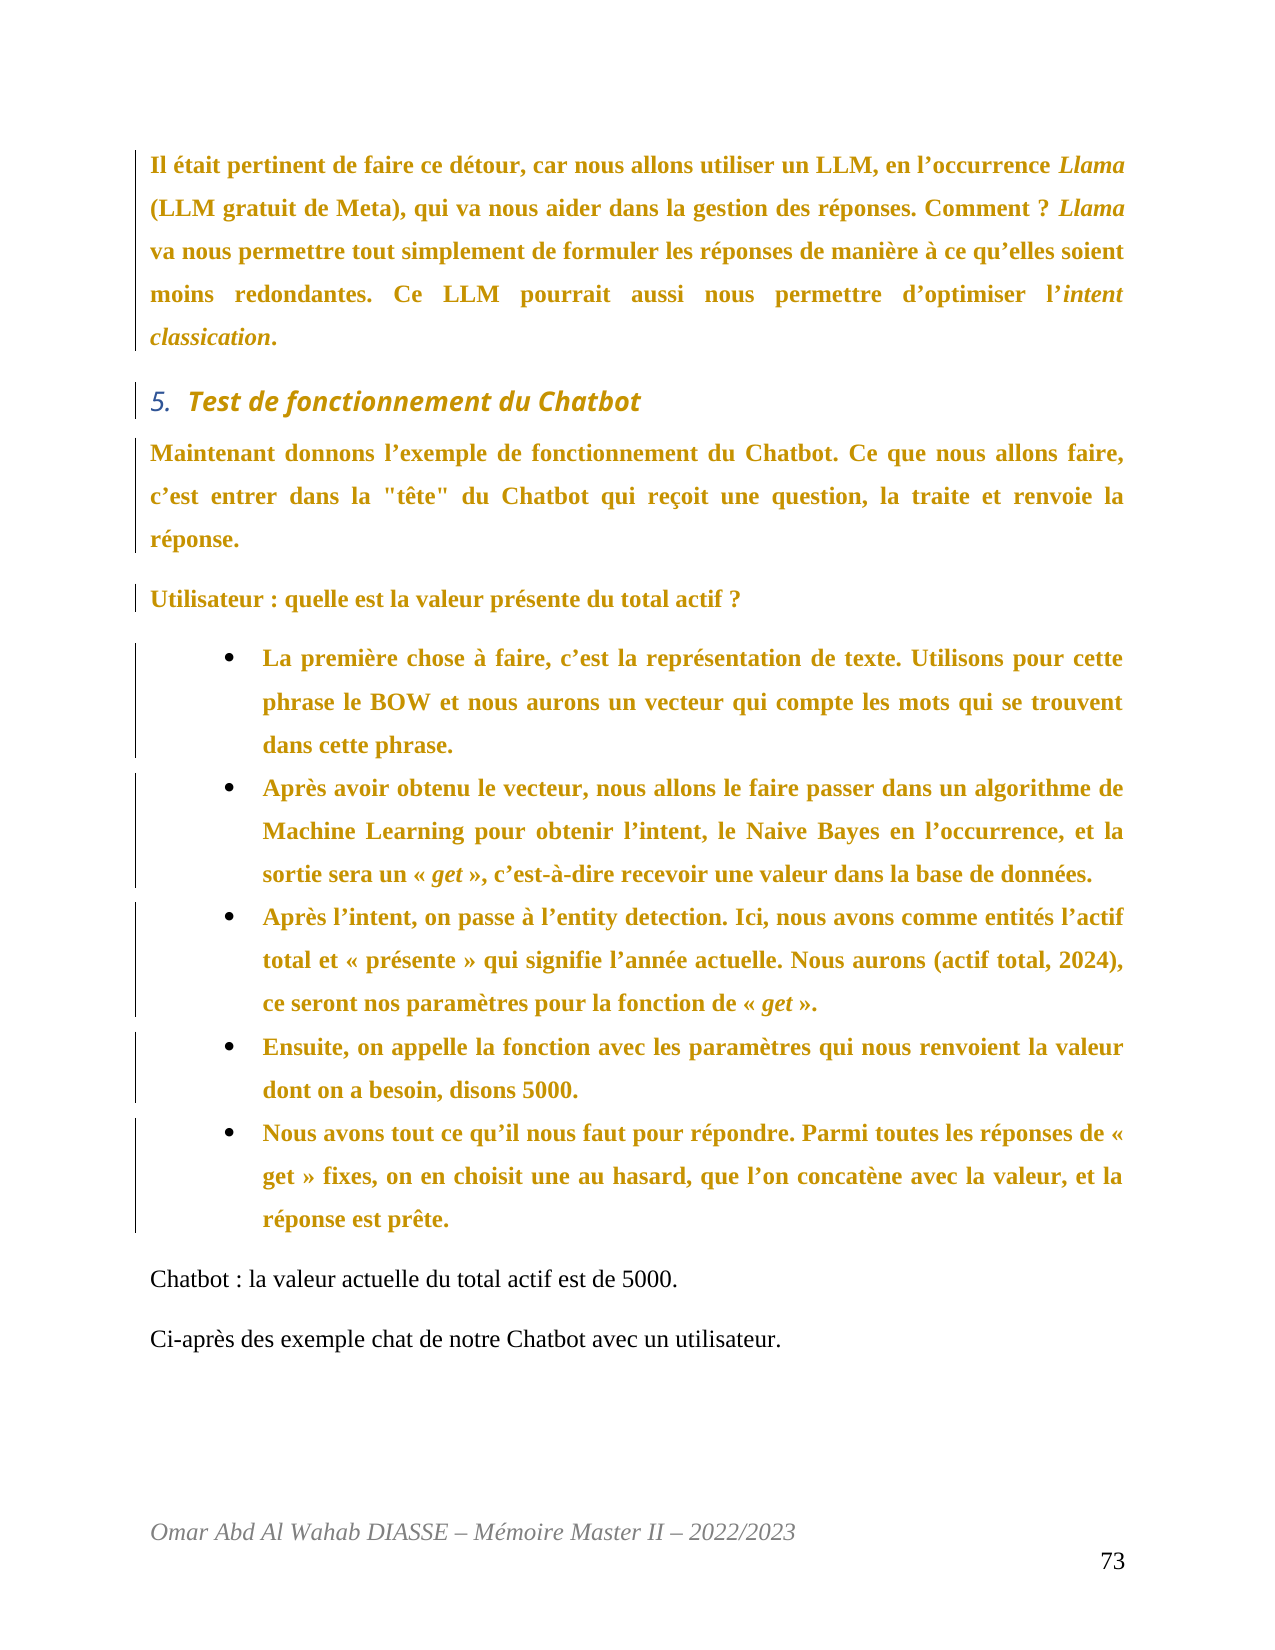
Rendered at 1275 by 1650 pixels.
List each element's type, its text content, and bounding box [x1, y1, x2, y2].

text Utilisateur : quelle est la valeur présente du total actif ? [150, 584, 1125, 612]
list Nous avons tout ce qu’il nous faut pour répondre. Parmi toutes les réponses de « get » fixes, on en choisit une au hasard, que l’on concatène avec la valeur, et la réponse est prête. [225, 1118, 1125, 1233]
text Ci-après des exemple chat de notre Chatbot avec un utilisateur. [150, 1324, 1125, 1352]
subtitle Test de fonctionnement du Chatbot [150, 382, 1125, 419]
list Après l’intent, on passe à l’entity detection. Ici, nous avons comme entités l’actif total et « présente » qui signifie l’année actuelle. Nous aurons (actif total, 2024), ce seront nos paramètres pour la fonction de « get ». [225, 902, 1125, 1017]
text Il était pertinent de faire ce détour, car nous allons utiliser un LLM, en l’occurrence Llama (LLM gratuit de Meta), qui va nous aider dans la gestion des réponses. Comment ? Llama va nous permettre tout simplement de formuler les réponses de manière à ce qu’elles soient moins redondantes. Ce LLM pourrait aussi nous permettre d’optimiser l’intent classication. [150, 150, 1125, 351]
list Après avoir obtenu le vecteur, nous allons le faire passer dans un algorithme de Machine Learning pour obtenir l’intent, le Naive Bayes en l’occurrence, et la sortie sera un « get », c’est-à-dire recevoir une valeur dans la base de données. [225, 773, 1125, 888]
text Maintenant donnons l’exemple de fonctionnement du Chatbot. Ce que nous allons faire, c’est entrer dans la "tête" du Chatbot qui reçoit une question, la traite et renvoie la réponse. [150, 438, 1125, 553]
list Ensuite, on appelle la fonction avec les paramètres qui nous renvoient la valeur dont on a besoin, disons 5000. [225, 1032, 1125, 1103]
list La première chose à faire, c’est la représentation de texte. Utilisons pour cette phrase le BOW et nous aurons un vecteur qui compte les mots qui se trouvent dans cette phrase. [225, 643, 1125, 758]
text Chatbot : la valeur actuelle du total actif est de 5000. [150, 1264, 1125, 1293]
